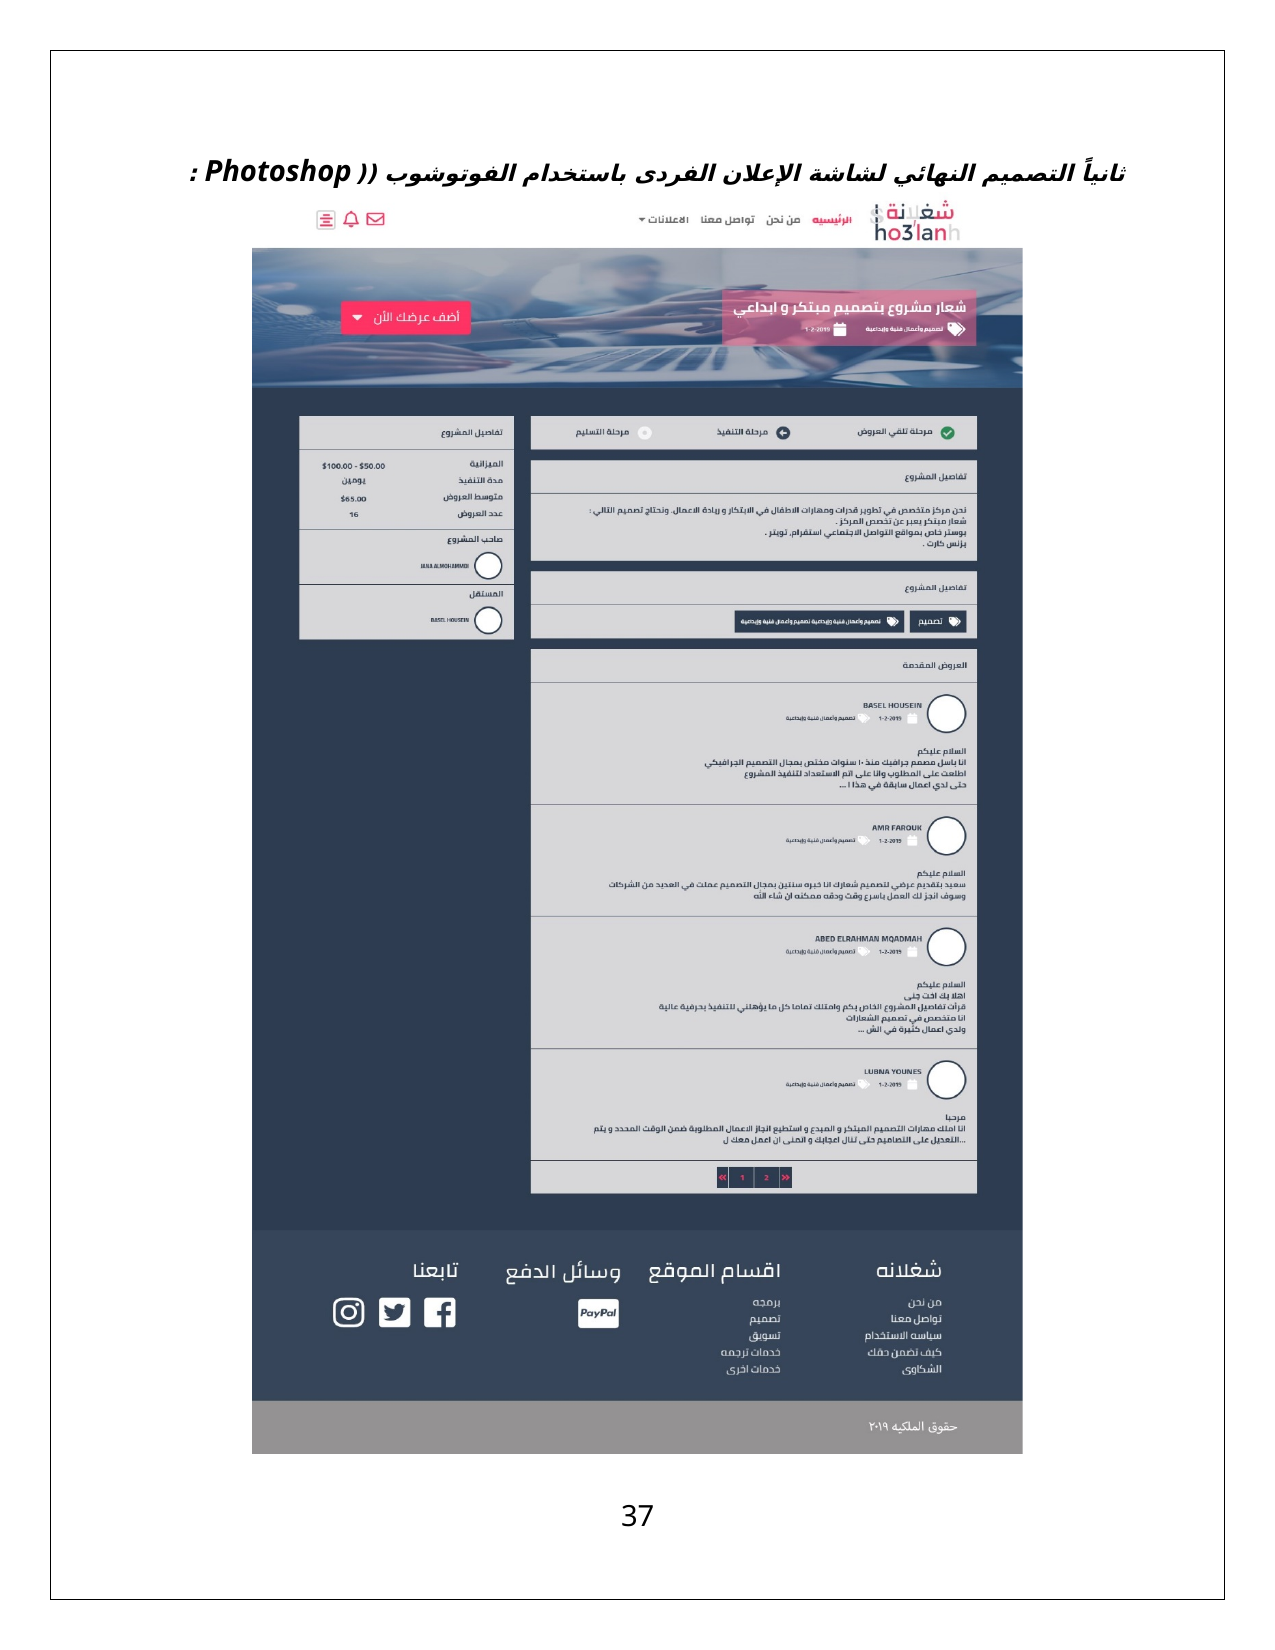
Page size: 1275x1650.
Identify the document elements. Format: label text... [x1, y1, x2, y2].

picture [252, 192, 1023, 1454]
subtitle ثانياً التصميم النهائي لشاشة الإعلان الفردى باستخدام الفوتوشوب ((Photoshop : [150, 150, 1124, 190]
